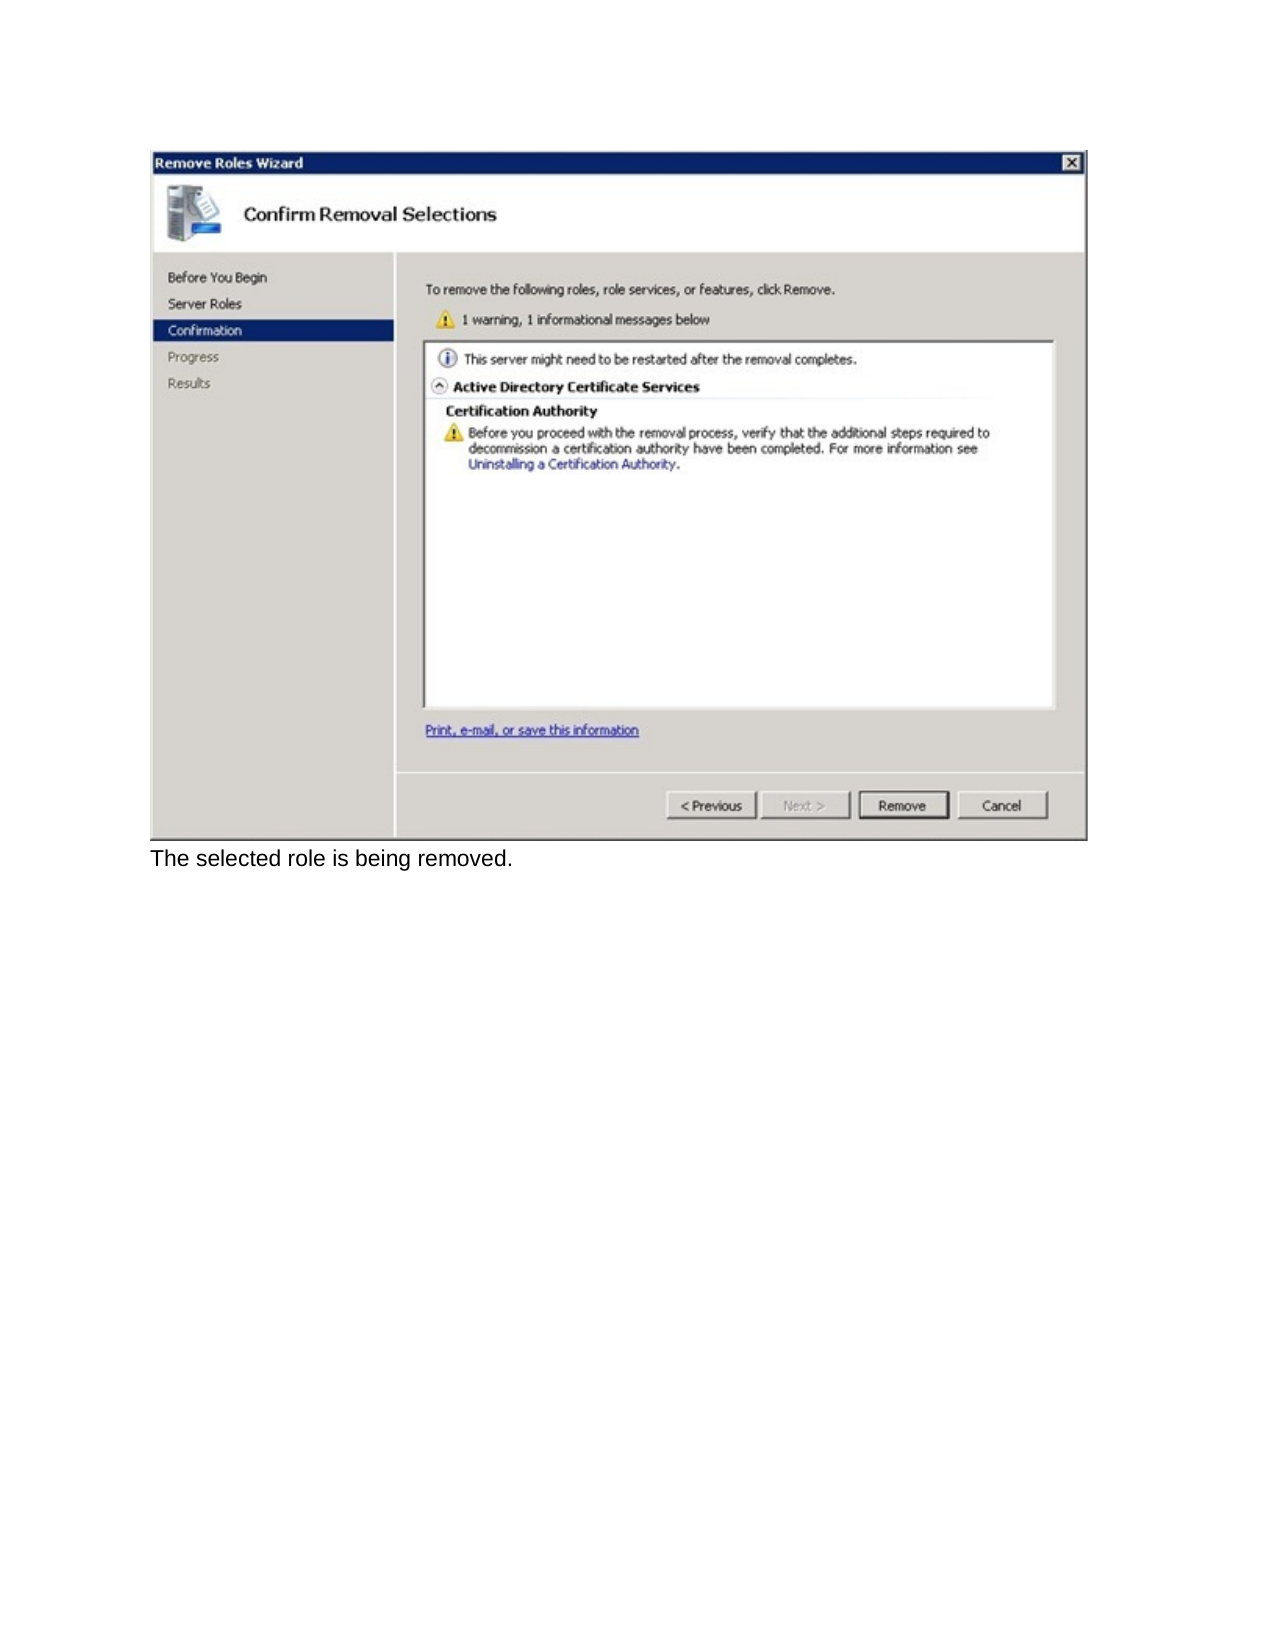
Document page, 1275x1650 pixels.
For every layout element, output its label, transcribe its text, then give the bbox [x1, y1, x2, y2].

picture [150, 150, 1088, 841]
text The selected role is being removed. [150, 844, 1125, 871]
